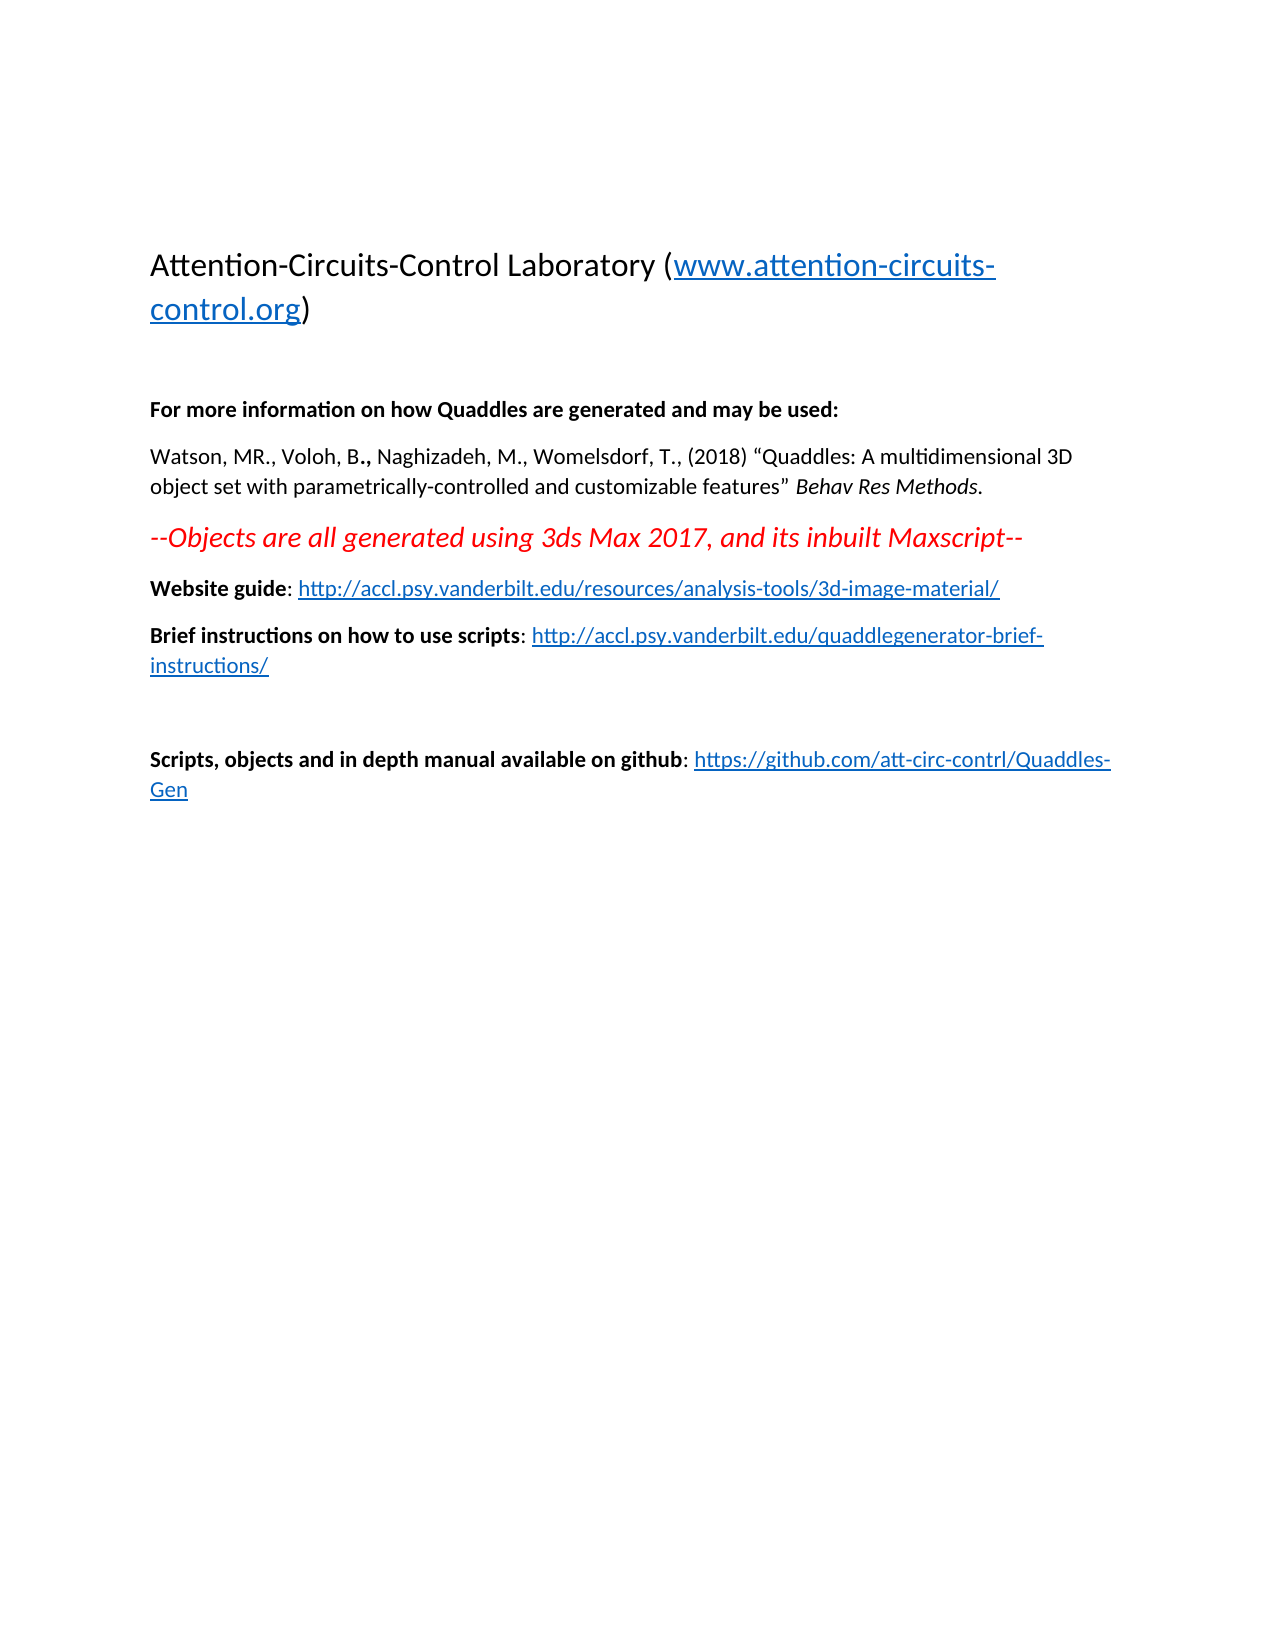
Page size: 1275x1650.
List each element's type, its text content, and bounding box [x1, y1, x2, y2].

text Scripts, objects and in depth manual available on github: https://github.com/att-circ-contrl/Quaddles-Gen [150, 745, 1125, 803]
text Brief instructions on how to use scripts: http://accl.psy.vanderbilt.edu/quaddlegenerator-brief-instructions/ [150, 621, 1125, 679]
text Attention-Circuits-Control Laboratory (www.attention-circuits-control.org) [150, 243, 1125, 328]
text For more information on how Quaddles are generated and may be used: [150, 395, 1125, 423]
text Website guide: http://accl.psy.vanderbilt.edu/resources/analysis-tools/3d-image-material/ [150, 574, 1125, 602]
text Watson, MR., Voloh, B., Naghizadeh, M., Womelsdorf, T., (2018) “Quaddles: A multidimensional 3D object set with parametrically-controlled and customizable features” Behav Res Methods. [150, 442, 1125, 500]
text --Objects are all generated using 3ds Max 2017, and its inbuilt Maxscript-- [150, 519, 1125, 554]
